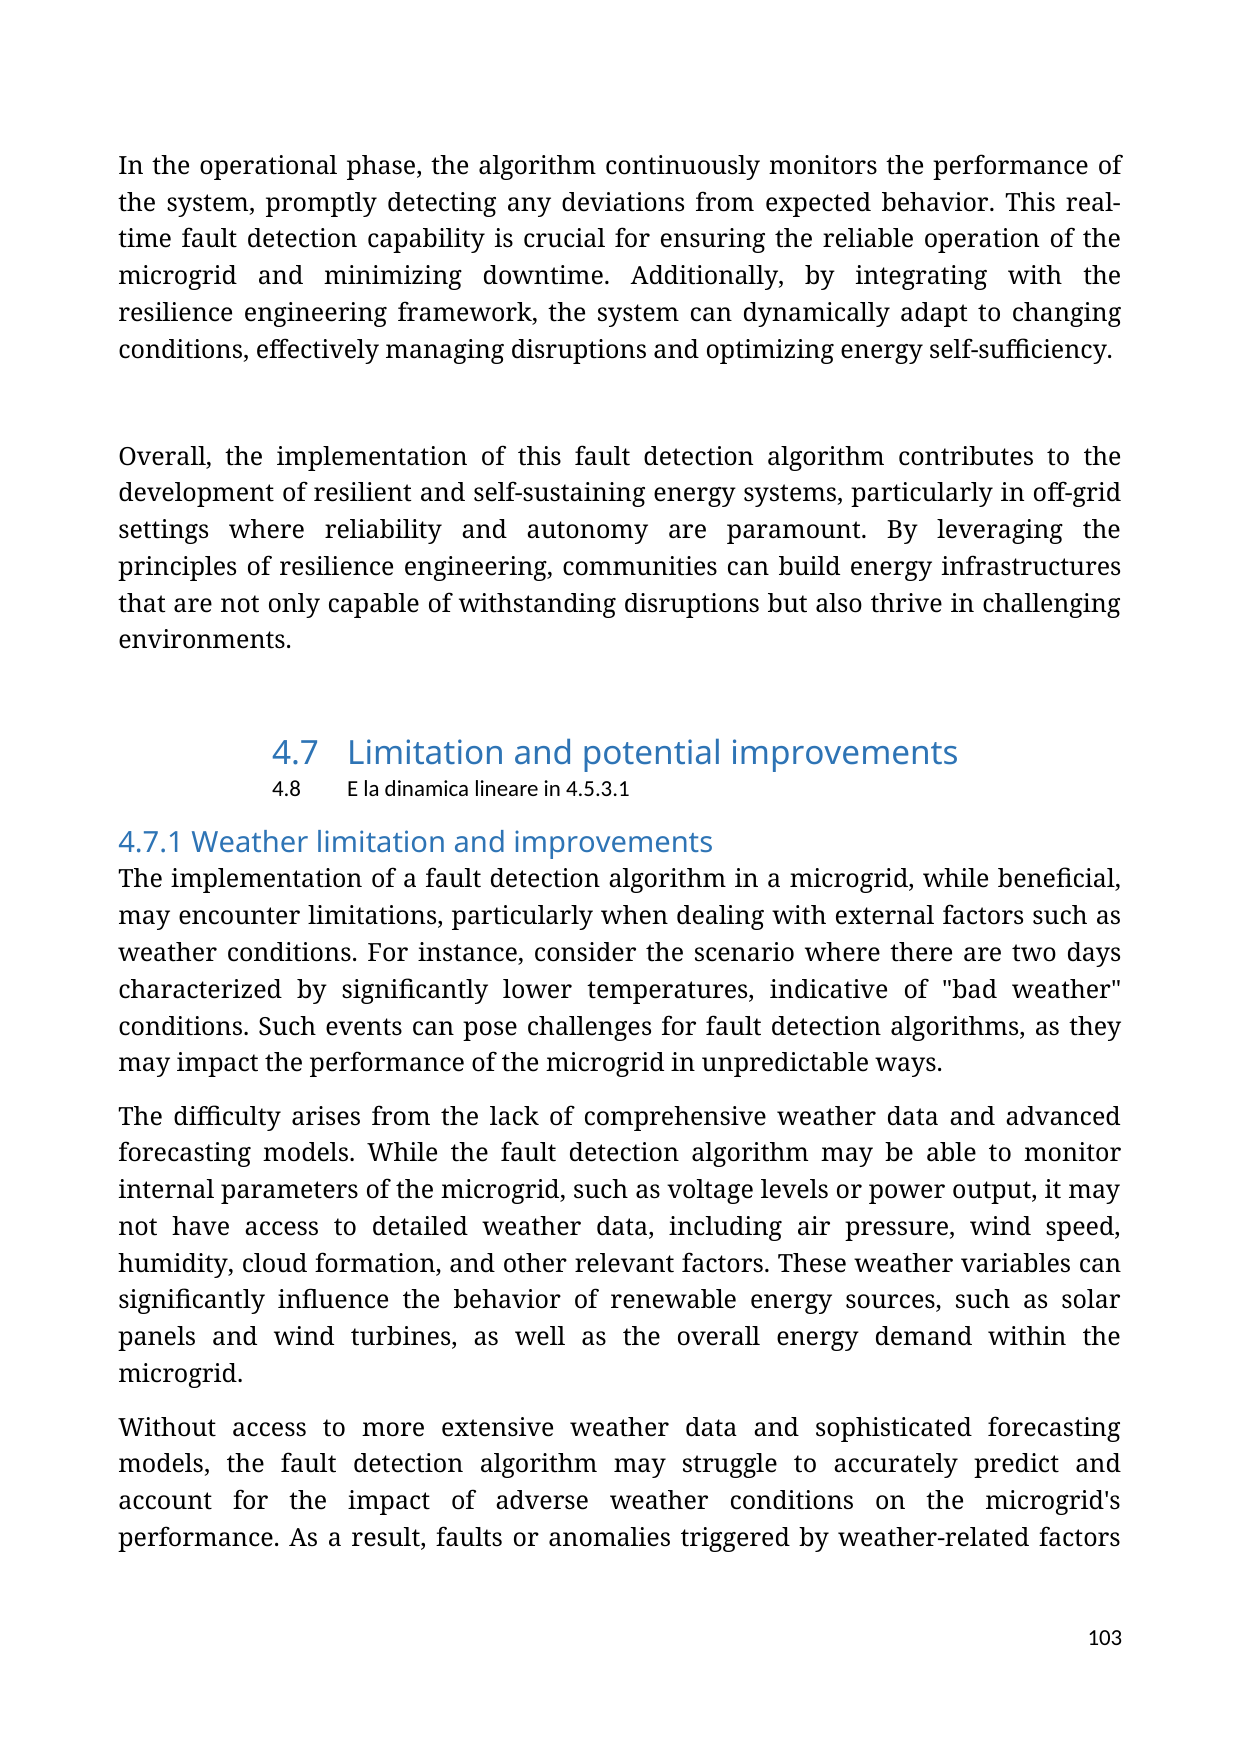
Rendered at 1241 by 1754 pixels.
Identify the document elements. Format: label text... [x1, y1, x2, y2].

subtitle Limitation and potential improvements [272, 729, 1122, 774]
text Overall, the implementation of this fault detection algorithm contributes to the development of resilient and self-sustaining energy systems, particularly in off-grid settings where reliability and autonomy are paramount. By leveraging the principles of resilience engineering, communities can build energy infrastructures that are not only capable of withstanding disruptions but also thrive in challenging environments. [118, 438, 1122, 656]
text The implementation of a fault detection algorithm in a microgrid, while beneficial, may encounter limitations, particularly when dealing with external factors such as weather conditions. For instance, consider the scenario where there are two days characterized by significantly lower temperatures, indicative of "bad weather" conditions. Such events can pose challenges for fault detection algorithms, as they may impact the performance of the microgrid in unpredictable ways. [118, 861, 1122, 1079]
text In the operational phase, the algorithm continuously monitors the performance of the system, promptly detecting any deviations from expected behavior. This real-time fault detection capability is crucial for ensuring the reliable operation of the microgrid and minimizing downtime. Additionally, by integrating with the resilience engineering framework, the system can dynamically adapt to changing conditions, effectively managing disruptions and optimizing energy self-sufficiency. [118, 148, 1122, 366]
subtitle 4.7.1 Weather limitation and improvements [118, 821, 1122, 861]
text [118, 1409, 1122, 1553]
text The difficulty arises from the lack of comprehensive weather data and advanced forecasting models. While the fault detection algorithm may be able to monitor internal parameters of the microgrid, such as voltage levels or power output, it may not have access to detailed weather data, including air pressure, wind speed, humidity, cloud formation, and other relevant factors. These weather variables can significantly influence the behavior of renewable energy sources, such as solar panels and wind turbines, as well as the overall energy demand within the microgrid. [118, 1098, 1122, 1390]
list E la dinamica lineare in 4.5.3.1 [272, 774, 1122, 802]
